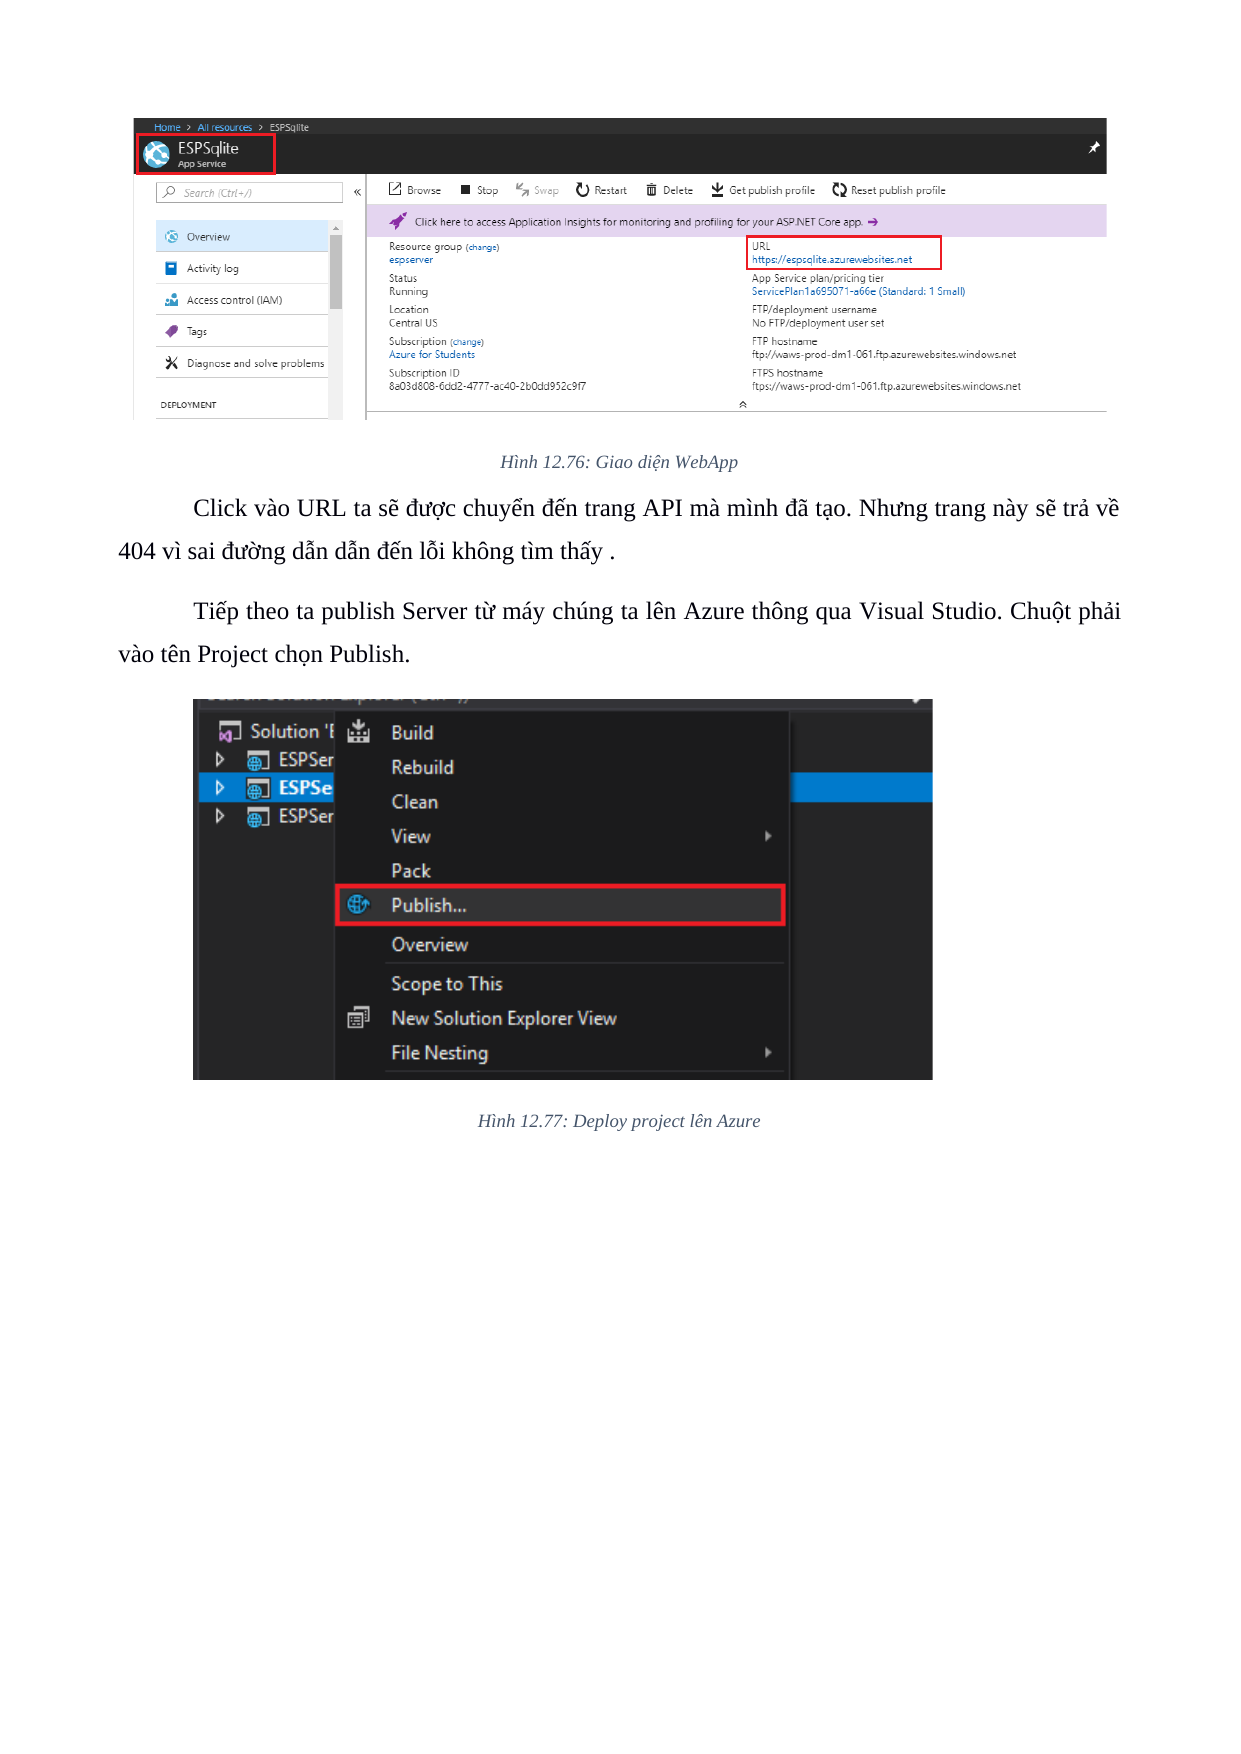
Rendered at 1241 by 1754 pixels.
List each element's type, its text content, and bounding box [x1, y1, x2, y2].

text Tiếp theo ta publish Server từ máy chúng ta lên Azure thông qua Visual Studio. Chuột phải vào tên Project chọn Publish. [118, 596, 1122, 668]
picture [193, 699, 933, 1080]
picture [133, 118, 1107, 420]
text Click vào URL ta sẽ được chuyển đến trang API mà mình đã tạo. Nhưng trang này sẽ trả về 404 vì sai đường dẫn dẫn đến lỗi không tìm thấy . [118, 493, 1122, 565]
text Hình 12.76: Giao diện WebApp [118, 451, 1122, 472]
text Hình 12.77: Deploy project lên Azure [118, 1110, 1122, 1132]
